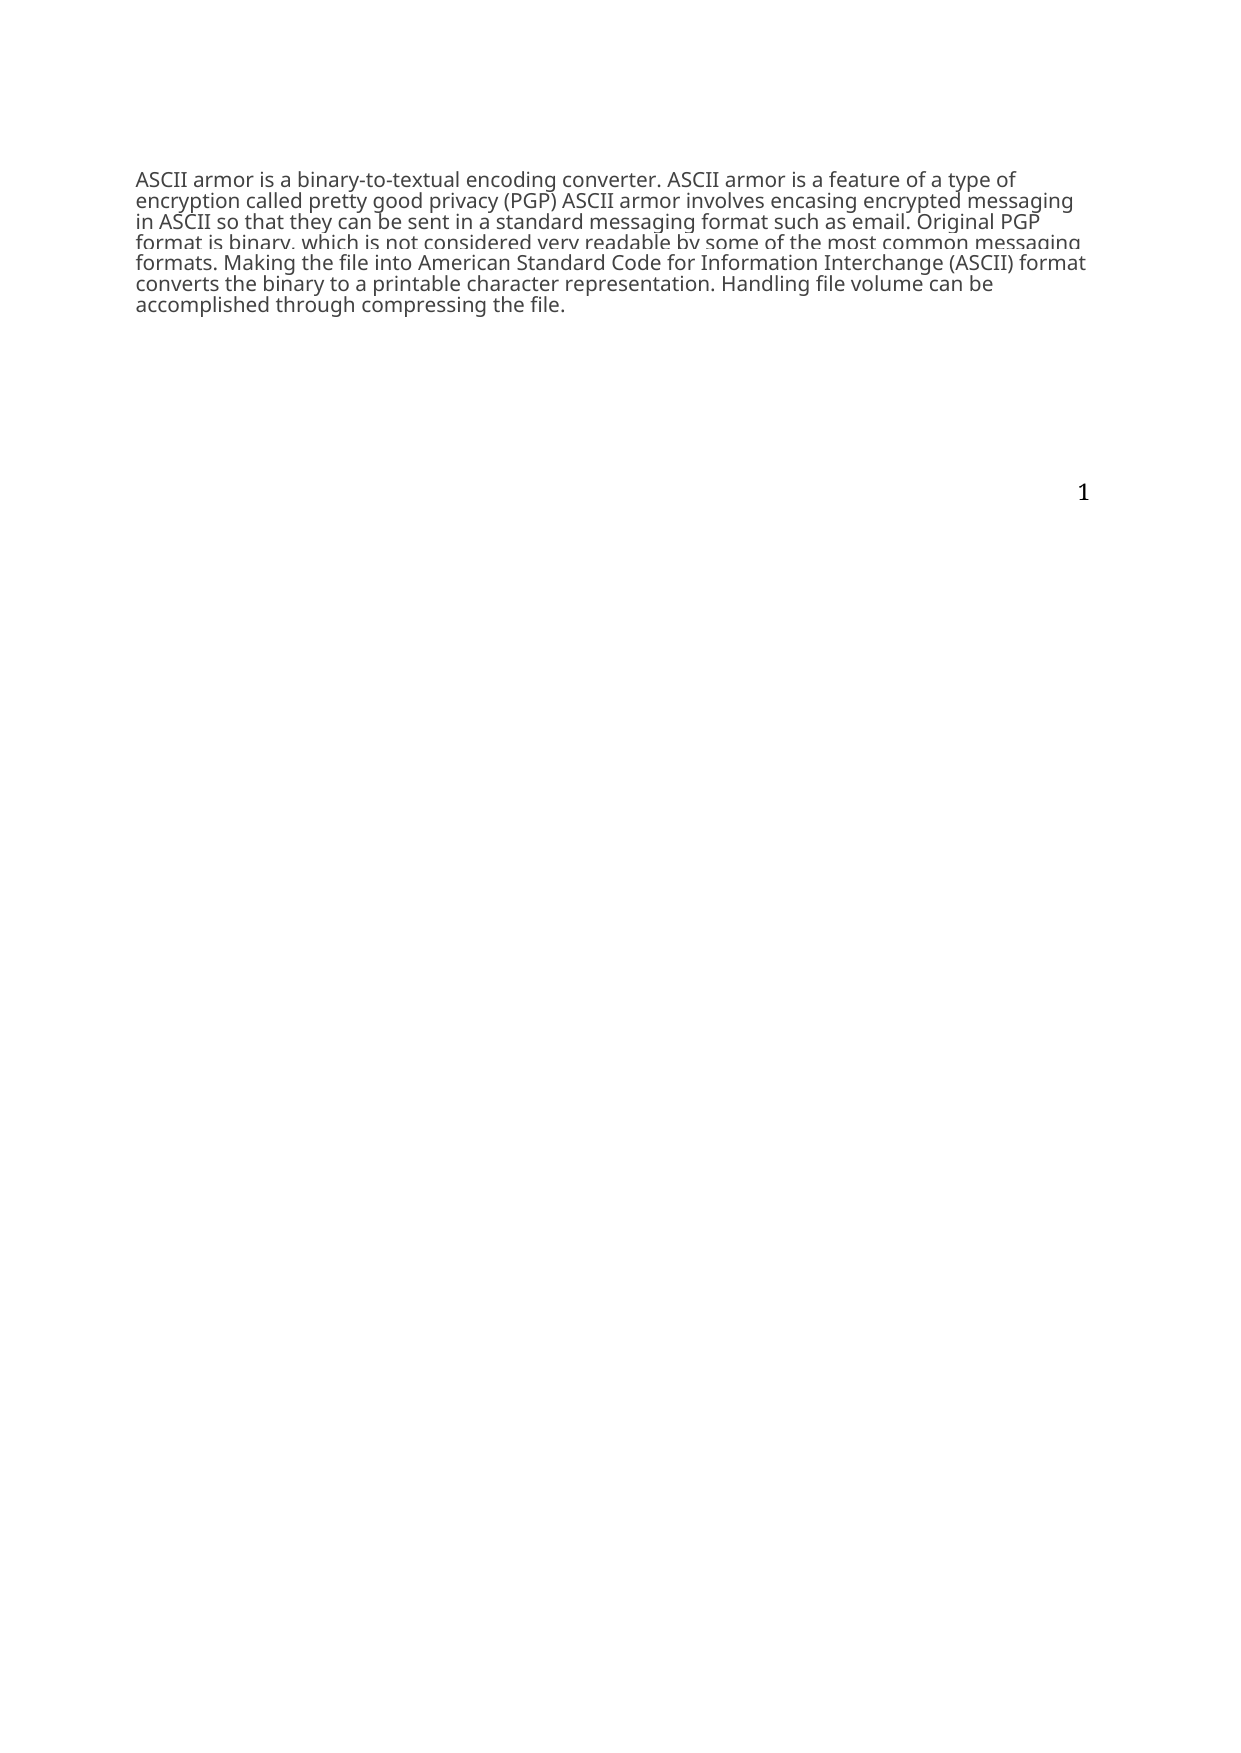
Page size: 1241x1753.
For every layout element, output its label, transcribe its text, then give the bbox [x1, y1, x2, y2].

text ASCII armor is a binary-to-textual encoding converter. ASCII armor is a feature of a type of encryption called pretty good privacy (PGP) ASCII armor involves encasing encrypted messaging in ASCII so that they can be sent in a standard messaging format such as email. Original PGP format is binary, which is not considered very readable by some of the most common messaging formats. Making the file into American Standard Code for Information Interchange (ASCII) format converts the binary to a printable character representation. Handling file volume can be accomplished through compressing the file. [566, 171, 1090, 317]
text 1 [135, 476, 1090, 507]
